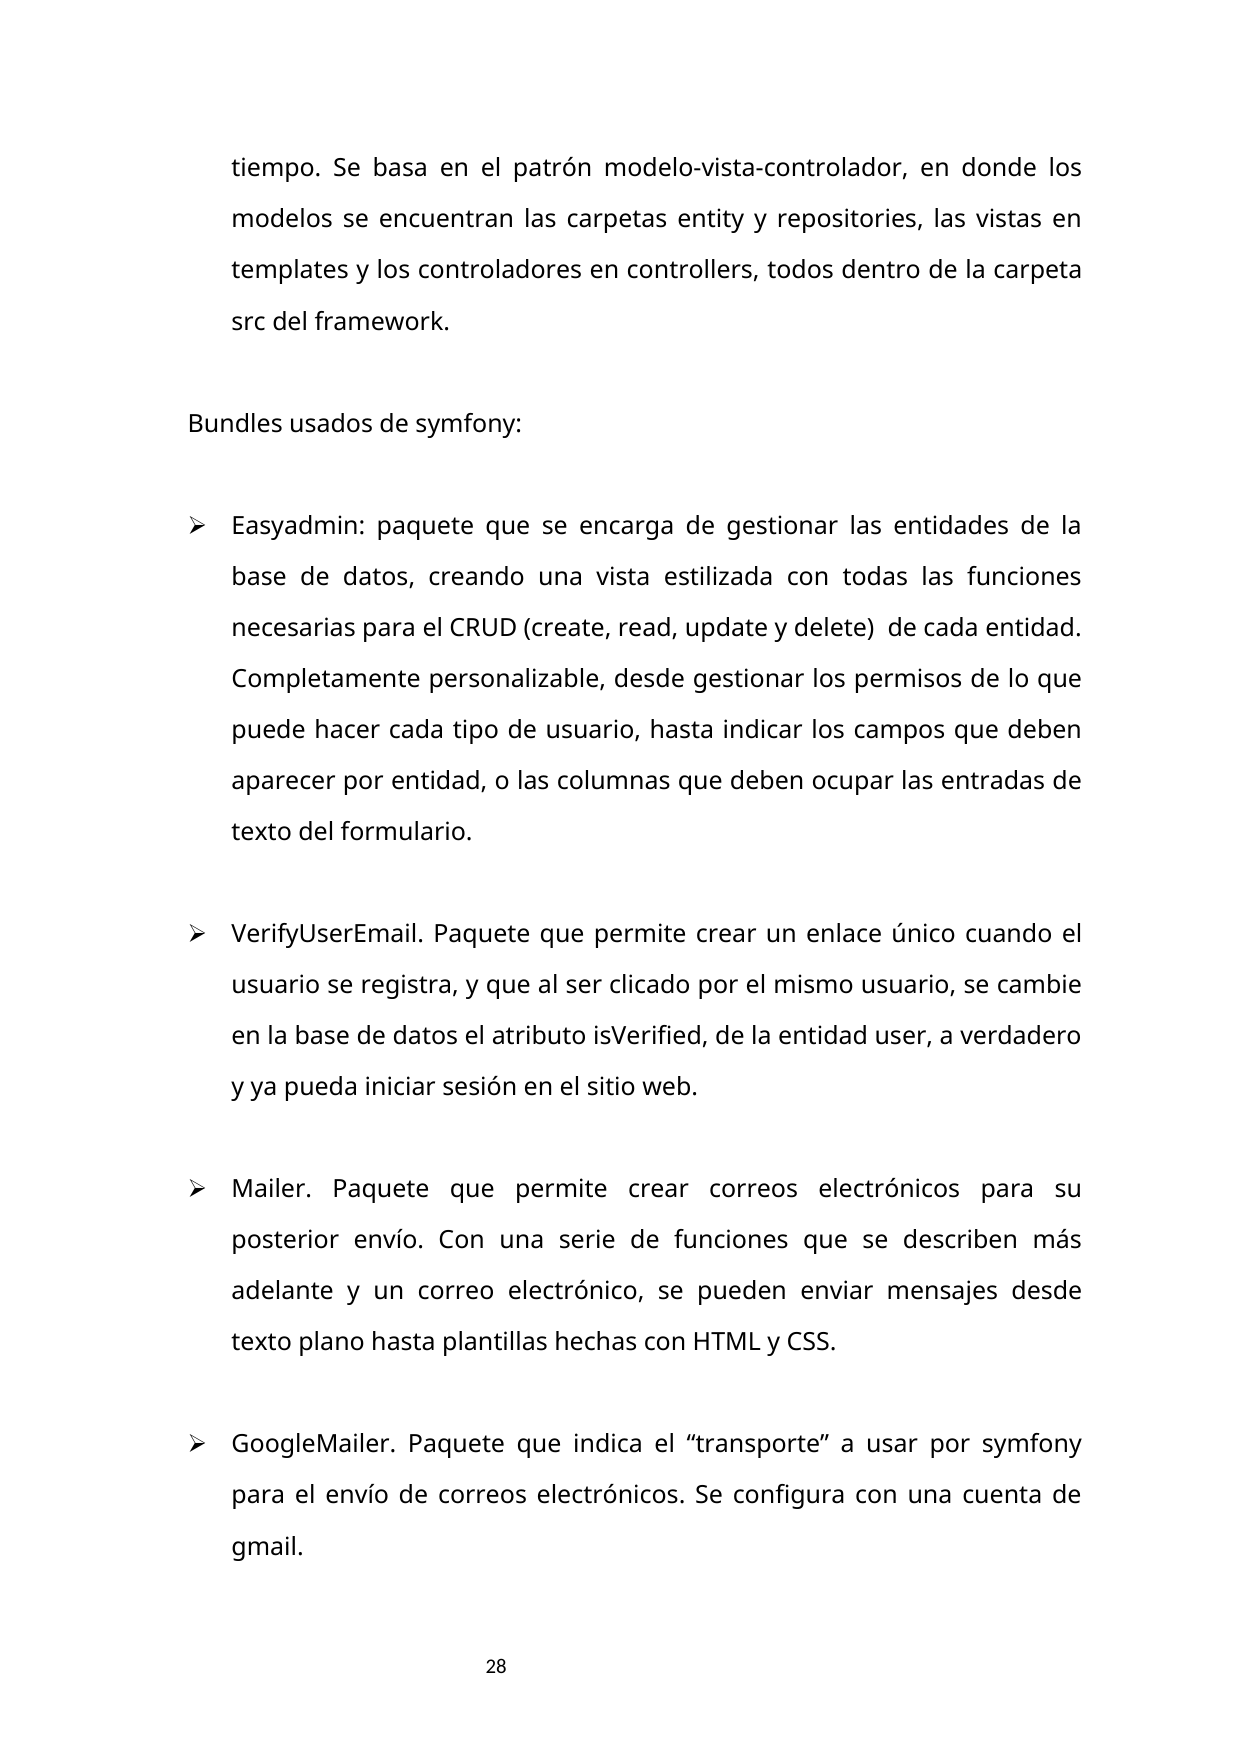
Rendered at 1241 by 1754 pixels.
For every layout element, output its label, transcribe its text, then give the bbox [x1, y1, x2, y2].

list Bundles usados de symfony: [187, 405, 1083, 439]
list Easyadmin: paquete que se encarga de gestionar las entidades de la base de datos, creando una vista estilizada con todas las funciones necesarias para el CRUD (create, read, update y delete) de cada entidad. Completamente personalizable, desde gestionar los permisos de lo que puede hacer cada tipo de usuario, hasta indicar los campos que deben aparecer por entidad, o las columnas que deben ocupar las entradas de texto del formulario. [187, 507, 1083, 848]
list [187, 150, 1083, 337]
list Mailer. Paquete que permite crear correos electrónicos para su posterior envío. Con una serie de funciones que se describen más adelante y un correo electrónico, se pueden enviar mensajes desde texto plano hasta plantillas hechas con HTML y CSS. [187, 1171, 1083, 1358]
list GoogleMailer. Paquete que indica el “transporte” a usar por symfony para el envío de correos electrónicos. Se configura con una cuenta de gmail. [187, 1426, 1083, 1562]
list VerifyUserEmail. Paquete que permite crear un enlace único cuando el usuario se registra, y que al ser clicado por el mismo usuario, se cambie en la base de datos el atributo isVerified, de la entidad user, a verdadero y ya pueda iniciar sesión en el sitio web. [187, 916, 1083, 1103]
